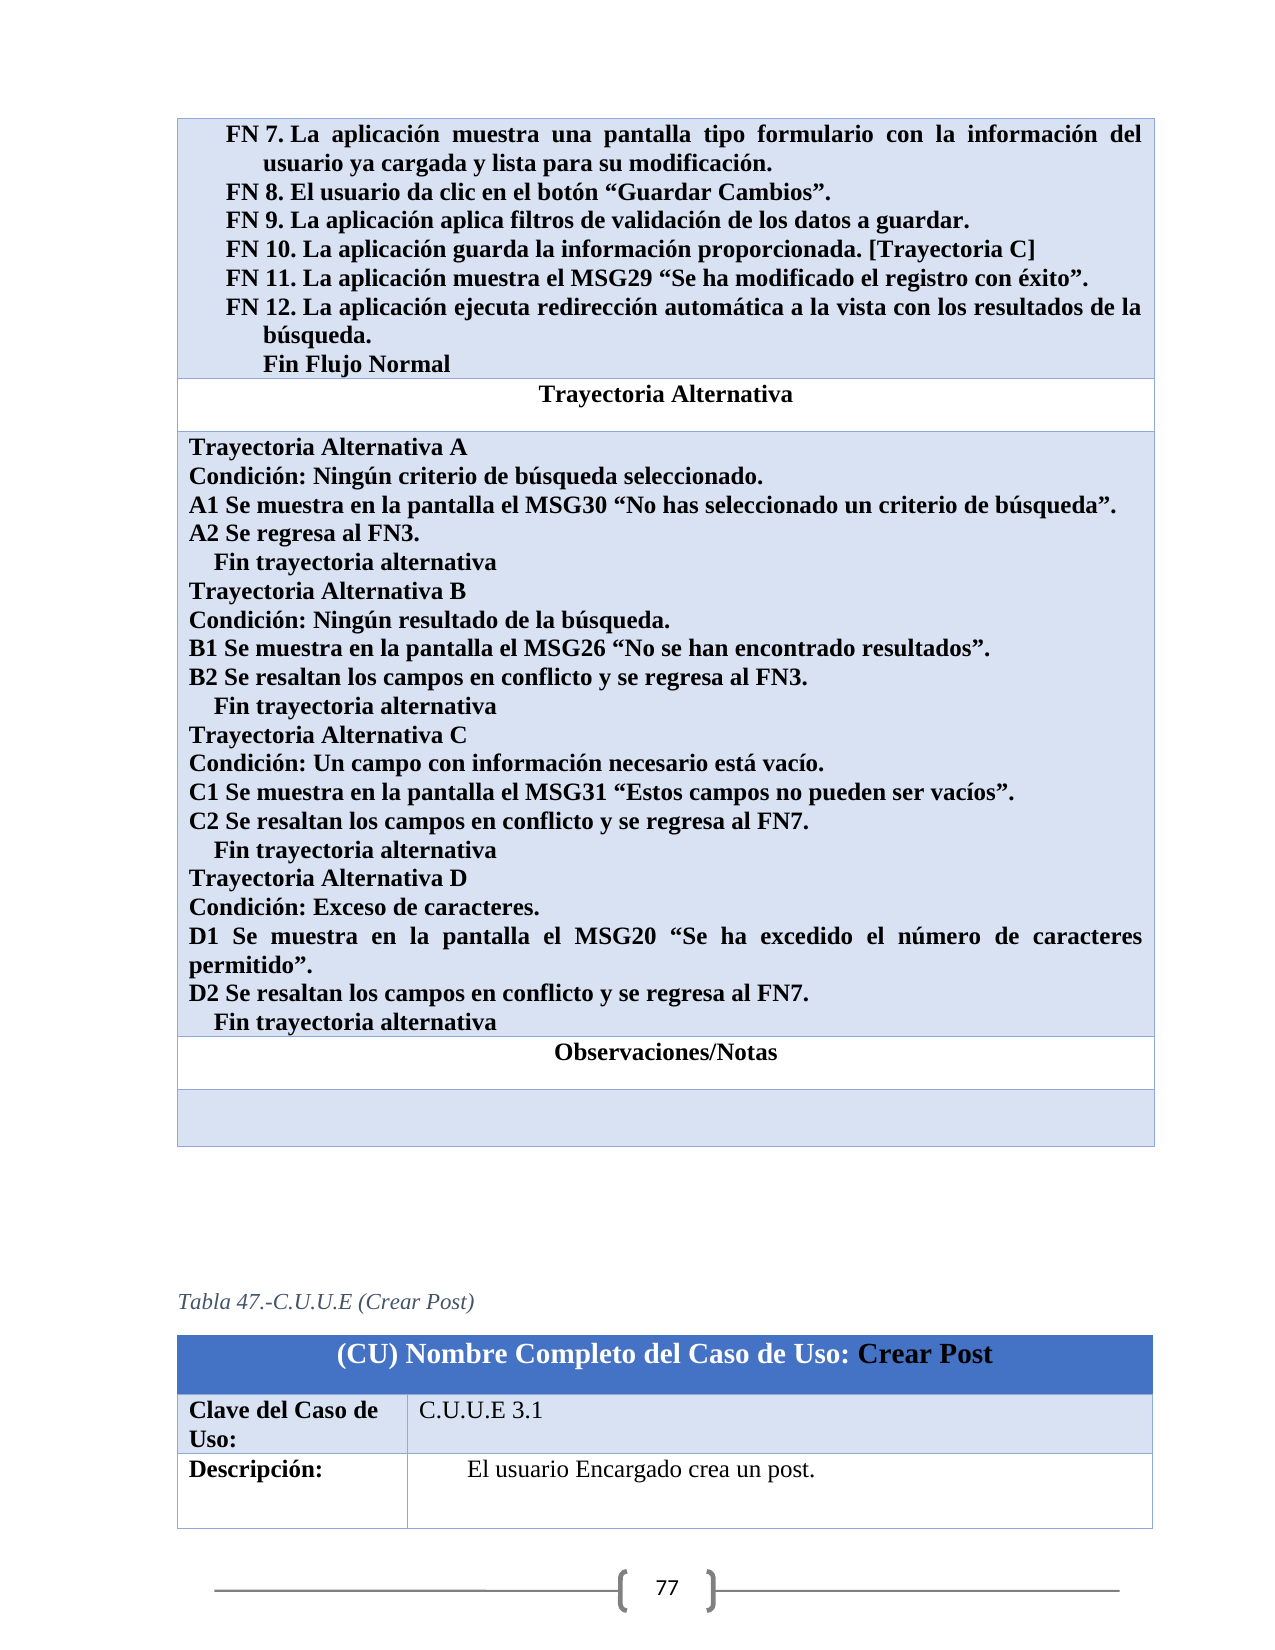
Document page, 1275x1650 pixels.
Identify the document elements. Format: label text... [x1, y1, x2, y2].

text Tabla 47.-C.U.U.E (Crear Post) [177, 1288, 1157, 1314]
table_cell Trayectoria Alternativa A Condición: Ningún criterio de búsqueda seleccionado. A1 Se muestra en la pantalla el MSG30 “No has seleccionado un criterio de búsqueda”. A2 Se regresa al FN3. Fin trayectoria alternativa Trayectoria Alternativa B Condición: Ningún resultado de la búsqueda. B1 Se muestra en la pantalla el MSG26 “No se han encontrado resultados”. B2 Se resaltan los campos en conflicto y se regresa al FN3. Fin trayectoria alternativa Trayectoria Alternativa C Condición: Un campo con información necesario está vacío. C1 Se muestra en la pantalla el MSG31 “Estos campos no pueden ser vacíos”. C2 Se resaltan los campos en conflicto y se regresa al FN7. Fin trayectoria alternativa Trayectoria Alternativa D Condición: Exceso de caracteres. D1 Se muestra en la pantalla el MSG20 “Se ha excedido el número de caracteres permitido”. D2 Se resaltan los campos en conflicto y se regresa al FN7. Fin trayectoria alternativa [178, 432, 1154, 1036]
table_cell Trayectoria Alternativa [178, 379, 1154, 431]
table_cell El usuario Encargado crea un post. [408, 1454, 1152, 1528]
table_header (CU) Nombre Completo del Caso de Uso: Crear Post [178, 1336, 1152, 1394]
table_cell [178, 119, 1154, 378]
table_cell Clave del Caso de Uso: [178, 1395, 407, 1453]
table_cell [178, 1090, 1154, 1146]
table_cell Observaciones/Notas [178, 1037, 1154, 1089]
table_cell C.U.U.E 3.1 [408, 1395, 1152, 1453]
table_cell Descripción: [178, 1454, 407, 1528]
